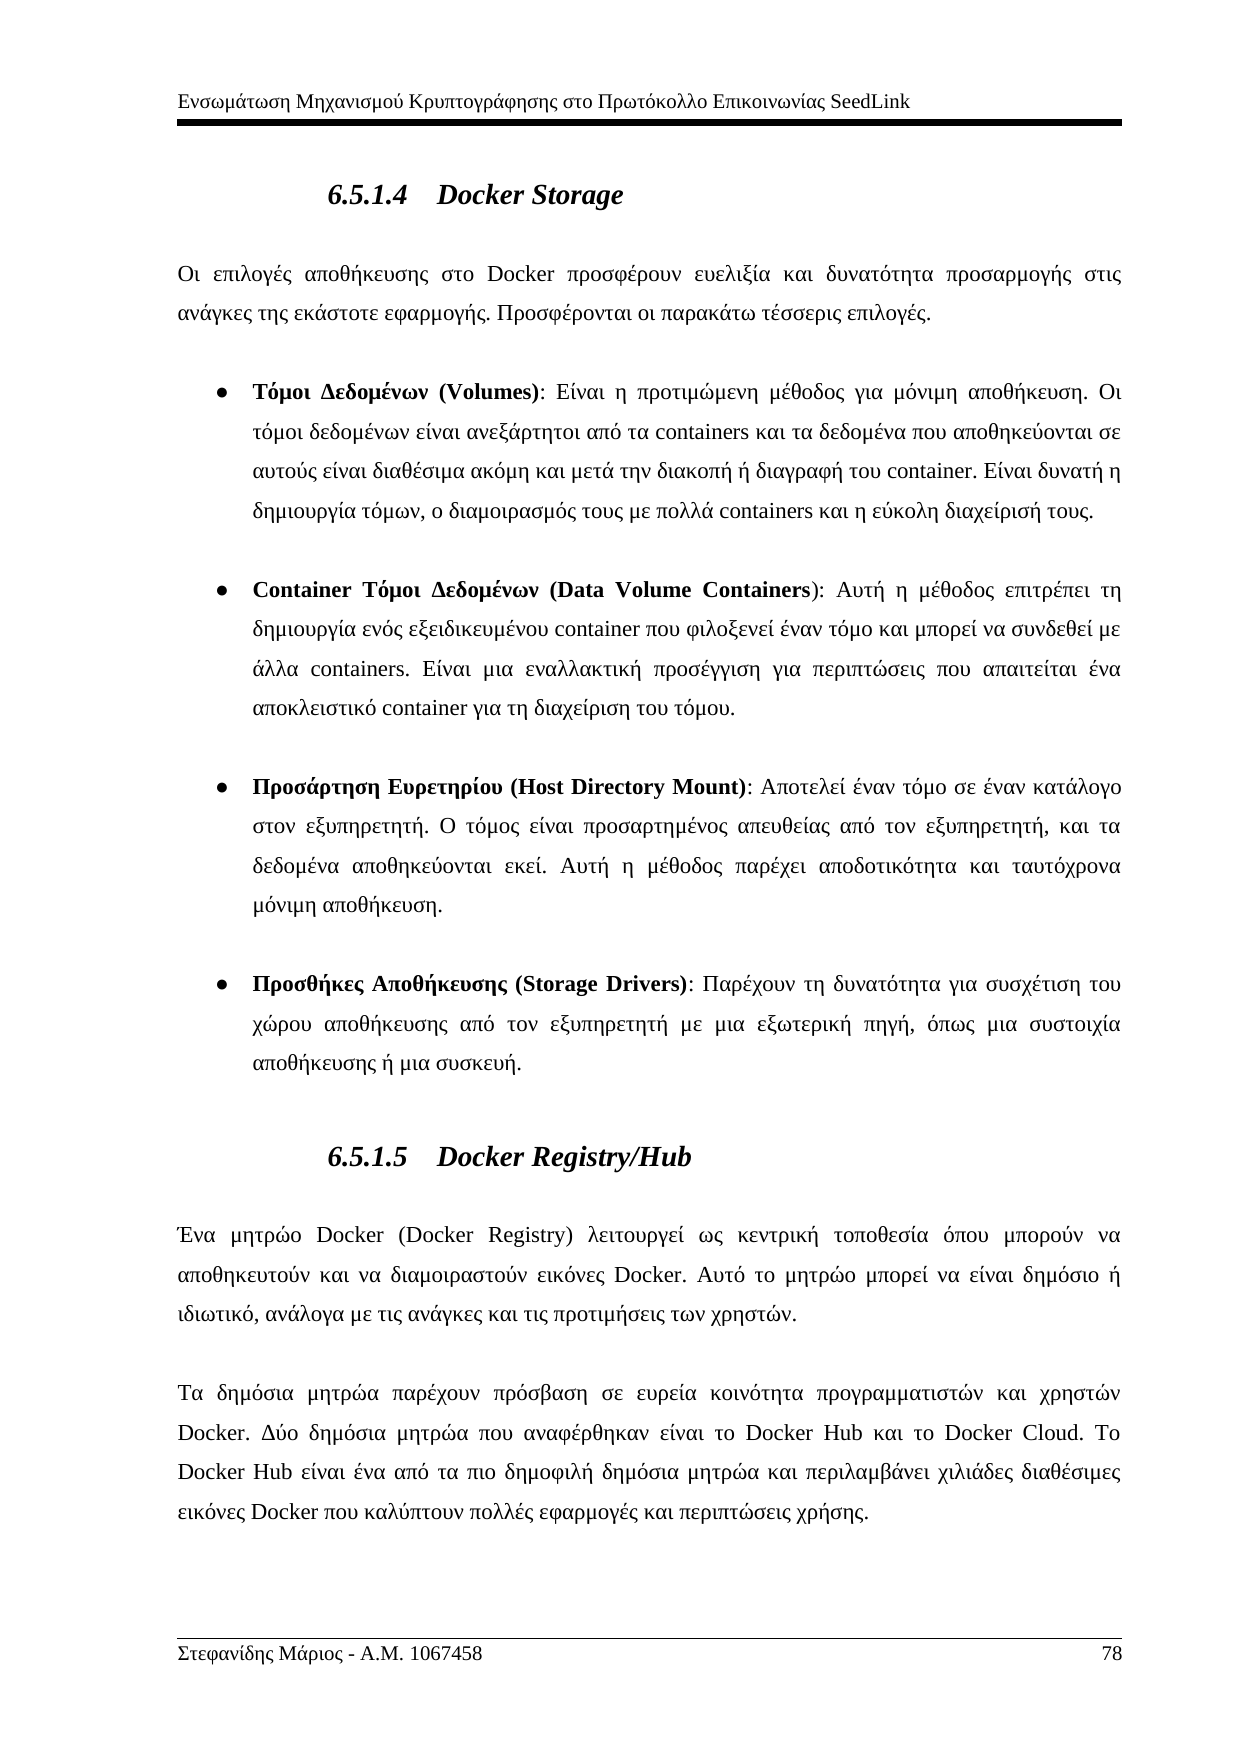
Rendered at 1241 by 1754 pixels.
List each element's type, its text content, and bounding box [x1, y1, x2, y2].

list Προσθήκες Αποθήκευσης (Storage Drivers): Παρέχουν τη δυνατότητα για συσχέτιση του χώρου αποθήκευσης από τον εξυπηρετητή με μια εξωτερική πηγή, όπως μια συστοιχία αποθήκευσης ή μια συσκευή. [215, 970, 1122, 1076]
text Οι επιλογές αποθήκευσης στο Docker προσφέρουν ευελιξία και δυνατότητα προσαρμογής στις ανάγκες της εκάστοτε εφαρμογής. Προσφέρονται οι παρακάτω τέσσερις επιλογές. [177, 260, 1122, 326]
list Προσάρτηση Ευρετηρίου (Host Directory Mount): Αποτελεί έναν τόμο σε έναν κατάλογο στον εξυπηρετητή. Ο τόμος είναι προσαρτημένος απευθείας από τον εξυπηρετητή, και τα δεδομένα αποθηκεύονται εκεί. Αυτή η μέθοδος παρέχει αποδοτικότητα και ταυτόχρονα μόνιμη αποθήκευση. [215, 773, 1122, 918]
text Ένα μητρώο Docker (Docker Registry) λειτουργεί ως κεντρική τοποθεσία όπου μπορούν να αποθηκευτούν και να διαμοιραστούν εικόνες Docker. Αυτό το μητρώο μπορεί να είναι δημόσιο ή ιδιωτικό, ανάλογα με τις ανάγκες και τις προτιμήσεις των χρηστών. [177, 1221, 1122, 1327]
list Τόμοι Δεδομένων (Volumes): Είναι η προτιμώμενη μέθοδος για μόνιμη αποθήκευση. Οι τόμοι δεδομένων είναι ανεξάρτητοι από τα containers και τα δεδομένα που αποθηκεύονται σε αυτούς είναι διαθέσιμα ακόμη και μετά την διακοπή ή διαγραφή του container. Είναι δυνατή η δημιουργία τόμων, ο διαμοιρασμός τους με πολλά containers και η εύκολη διαχείρισή τους. [215, 378, 1122, 523]
subtitle 6.5.1.4 Docker Storage [252, 177, 1122, 211]
subtitle 6.5.1.5 Docker Registry/Hub [252, 1139, 1122, 1172]
text Τα δημόσια μητρώα παρέχουν πρόσβαση σε ευρεία κοινότητα προγραμματιστών και χρηστών Docker. Δύο δημόσια μητρώα που αναφέρθηκαν είναι το Docker Hub και το Docker Cloud. Το Docker Hub είναι ένα από τα πιο δημοφιλή δημόσια μητρώα και περιλαμβάνει χιλιάδες διαθέσιμες εικόνες Docker που καλύπτουν πολλές εφαρμογές και περιπτώσεις χρήσης. [177, 1379, 1122, 1524]
list Container Τόμοι Δεδομένων (Data Volume Containers): Αυτή η μέθοδος επιτρέπει τη δημιουργία ενός εξειδικευμένου container που φιλοξενεί έναν τόμο και μπορεί να συνδεθεί με άλλα containers. Είναι μια εναλλακτική προσέγγιση για περιπτώσεις που απαιτείται ένα αποκλειστικό container για τη διαχείριση του τόμου. [215, 576, 1122, 720]
